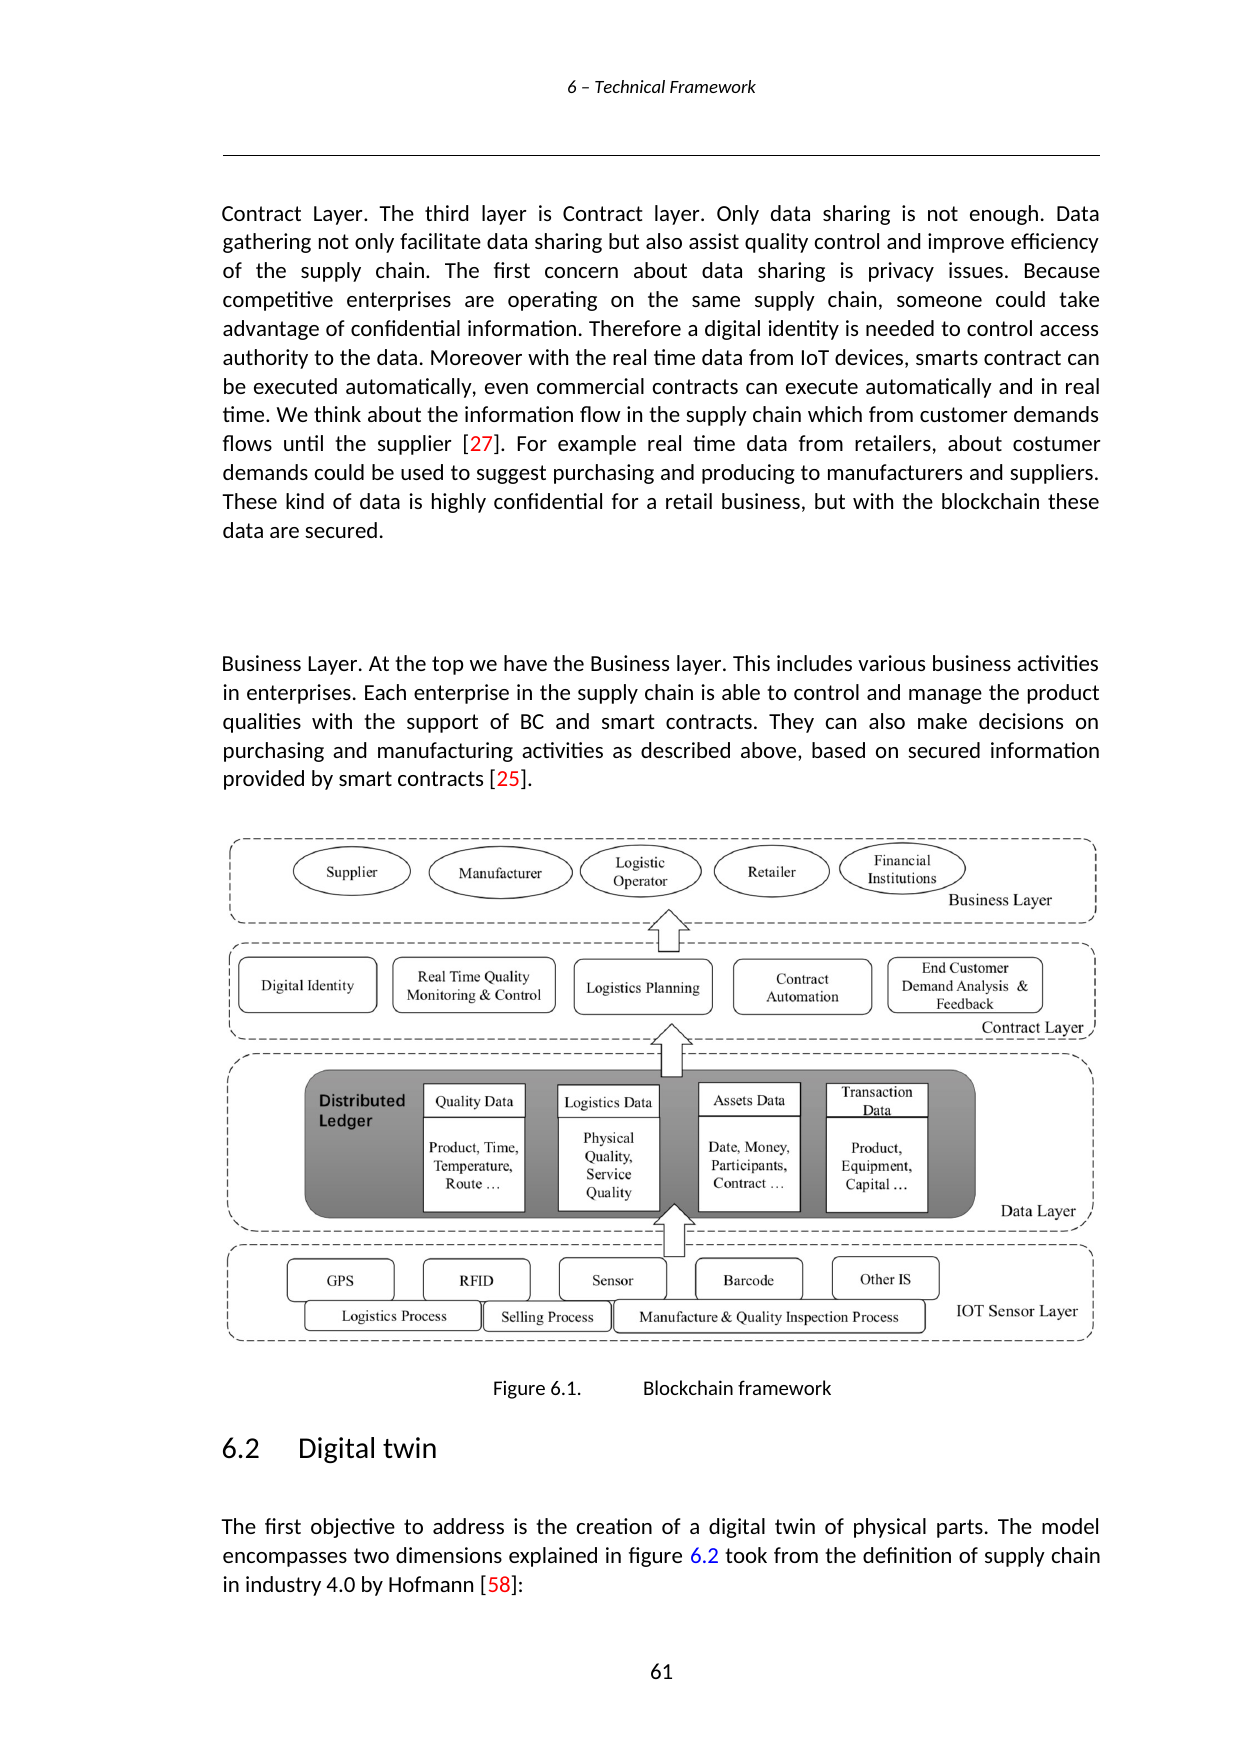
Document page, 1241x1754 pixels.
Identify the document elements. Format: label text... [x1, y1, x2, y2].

picture [222, 833, 1100, 1347]
text The first objective to address is the creation of a digital twin of physical parts. The model encompasses two dimensions explained in figure 6.2 took from the definition of supply chain in industry 4.0 by Hofmann [58]: [221, 1512, 1101, 1598]
text Figure 6.1. Blockchain framework [223, 1375, 1101, 1401]
text Business Layer. At the top we have the Business layer. This includes various business activities in enterprises. Each enterprise in the supply chain is able to control and manage the product qualities with the support of BC and smart contracts. They can also make decisions on purchasing and manufacturing activities as described above, based on secured information provided by smart contracts [25]. [221, 649, 1101, 793]
text Contract Layer. The third layer is Contract layer. Only data sharing is not enough. Data gathering not only facilitate data sharing but also assist quality control and improve efficiency of the supply chain. The first concern about data sharing is privacy issues. Because competitive enterprises are operating on the same supply chain, someone could take advantage of confidential information. Therefore a digital identity is needed to control access authority to the data. Moreover with the real time data from IoT devices, smarts contract can be executed automatically, even commercial contracts can execute automatically and in real time. We think about the information flow in the supply chain which from customer demands flows until the supplier [27]. For example real time data from retailers, about costumer demands could be used to suggest purchasing and producing to manufacturers and suppliers. These kind of data is highly confidential for a retail business, but with the blockchain these data are secured. [221, 199, 1101, 544]
subtitle 6.2 Digital twin [221, 1429, 1101, 1466]
